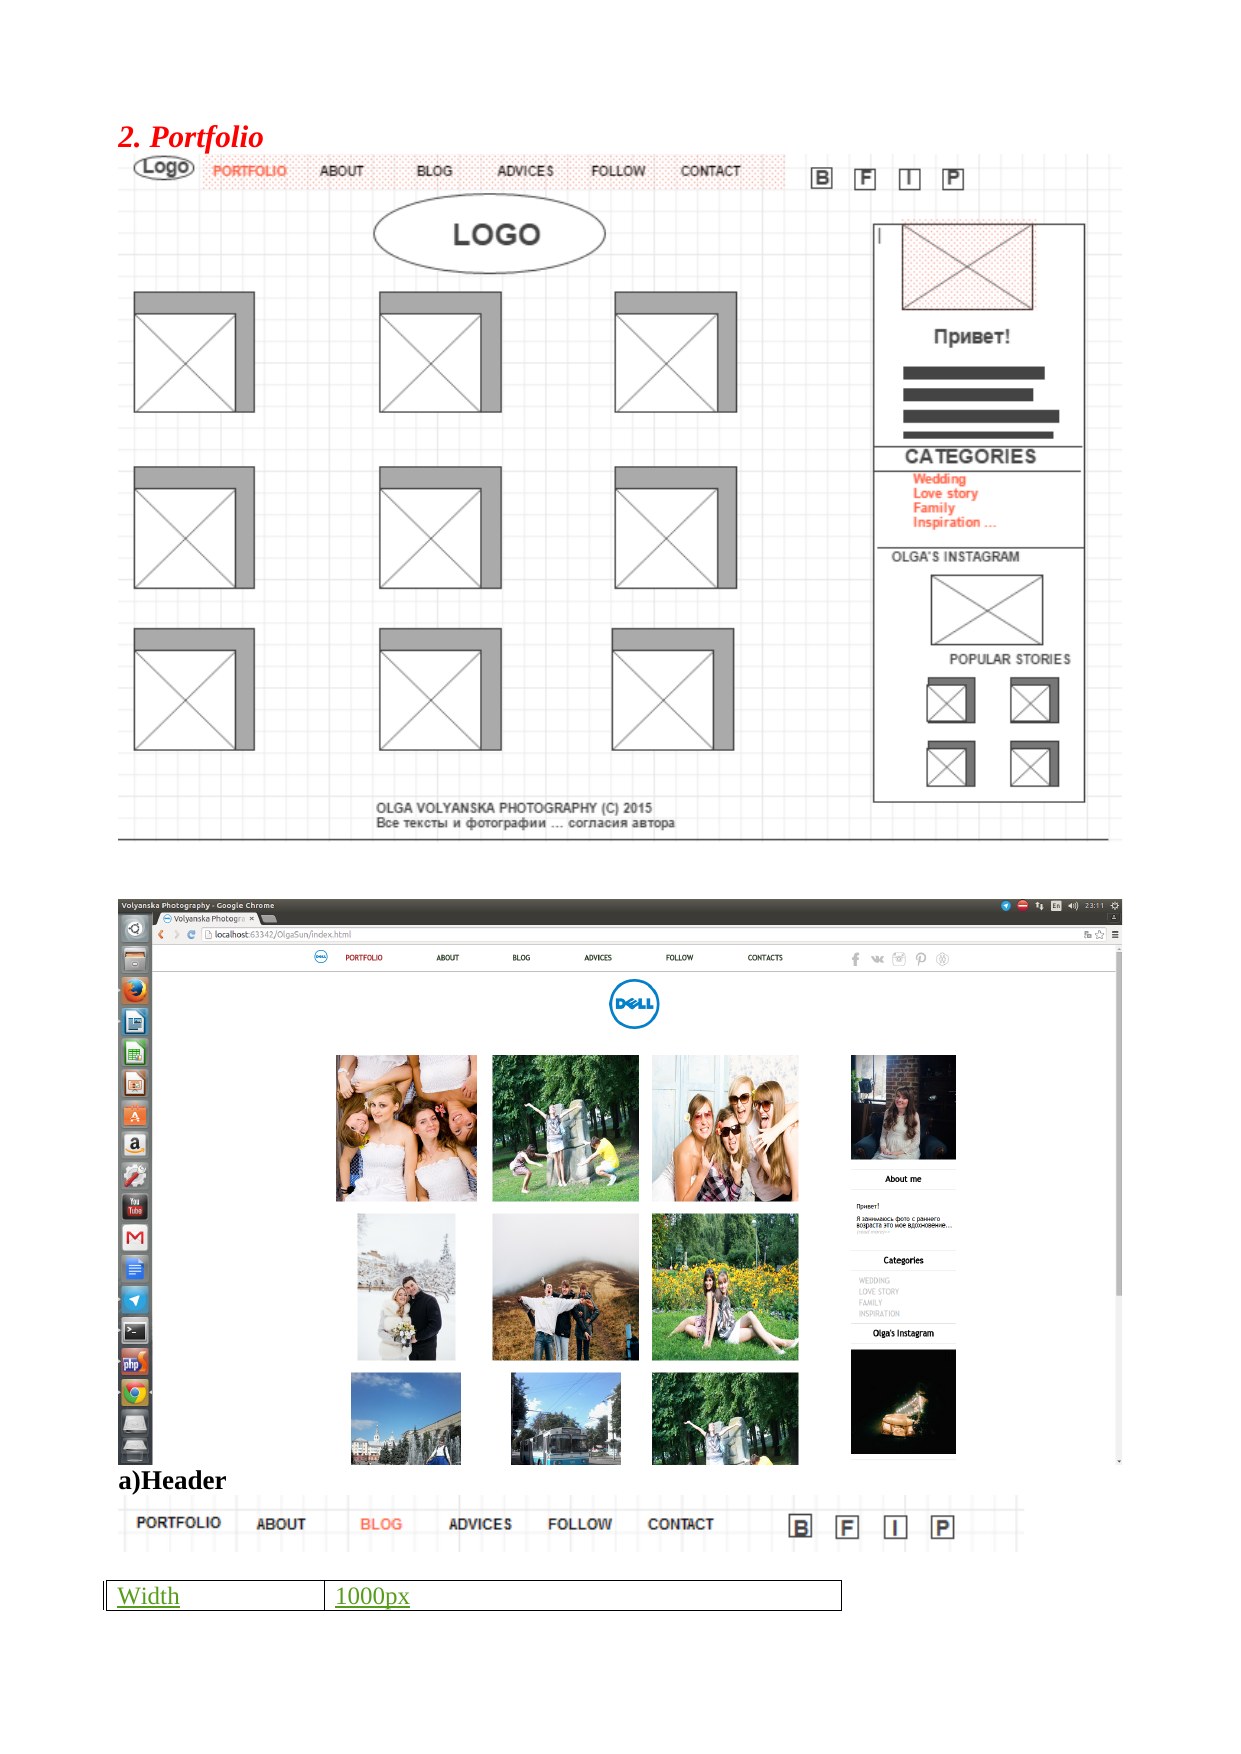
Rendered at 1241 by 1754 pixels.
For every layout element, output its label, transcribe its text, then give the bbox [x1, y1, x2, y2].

picture [118, 1495, 1025, 1552]
text 2. Portfolio [118, 118, 1122, 154]
picture [118, 154, 1123, 842]
text a)Header [118, 1465, 1122, 1495]
table_header [325, 1581, 841, 1610]
picture [118, 899, 1123, 1465]
table_header [107, 1581, 324, 1610]
